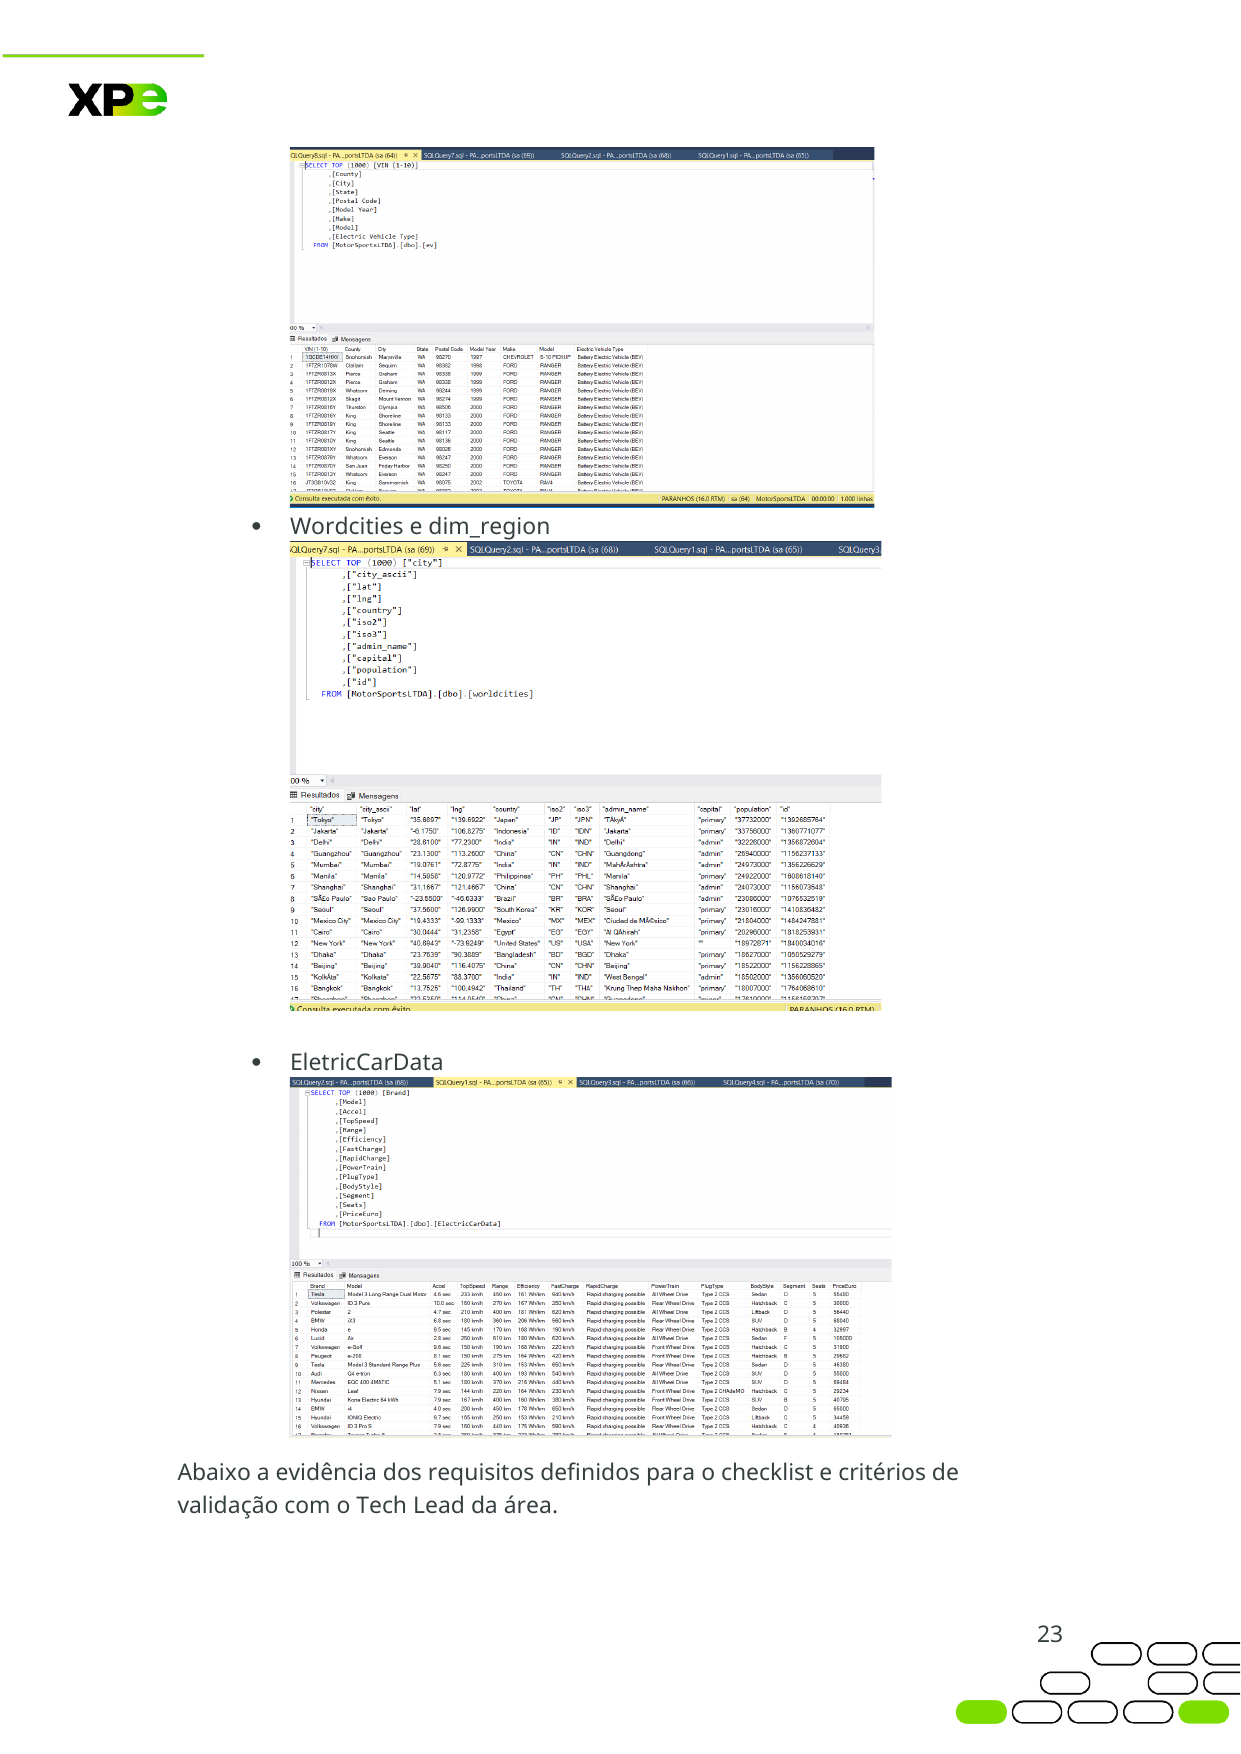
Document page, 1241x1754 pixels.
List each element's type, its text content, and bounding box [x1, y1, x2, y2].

picture [2, 51, 205, 148]
text Abaixo a evidência dos requisitos definidos para o checklist e critérios de validação com o Tech Lead da área. [177, 1454, 1063, 1521]
picture [289, 147, 875, 508]
list Wordcities e dim_region [252, 508, 1063, 541]
picture [289, 541, 882, 1011]
picture [955, 1642, 1241, 1724]
list EletricCarData [252, 1044, 1063, 1077]
picture [289, 1077, 892, 1438]
